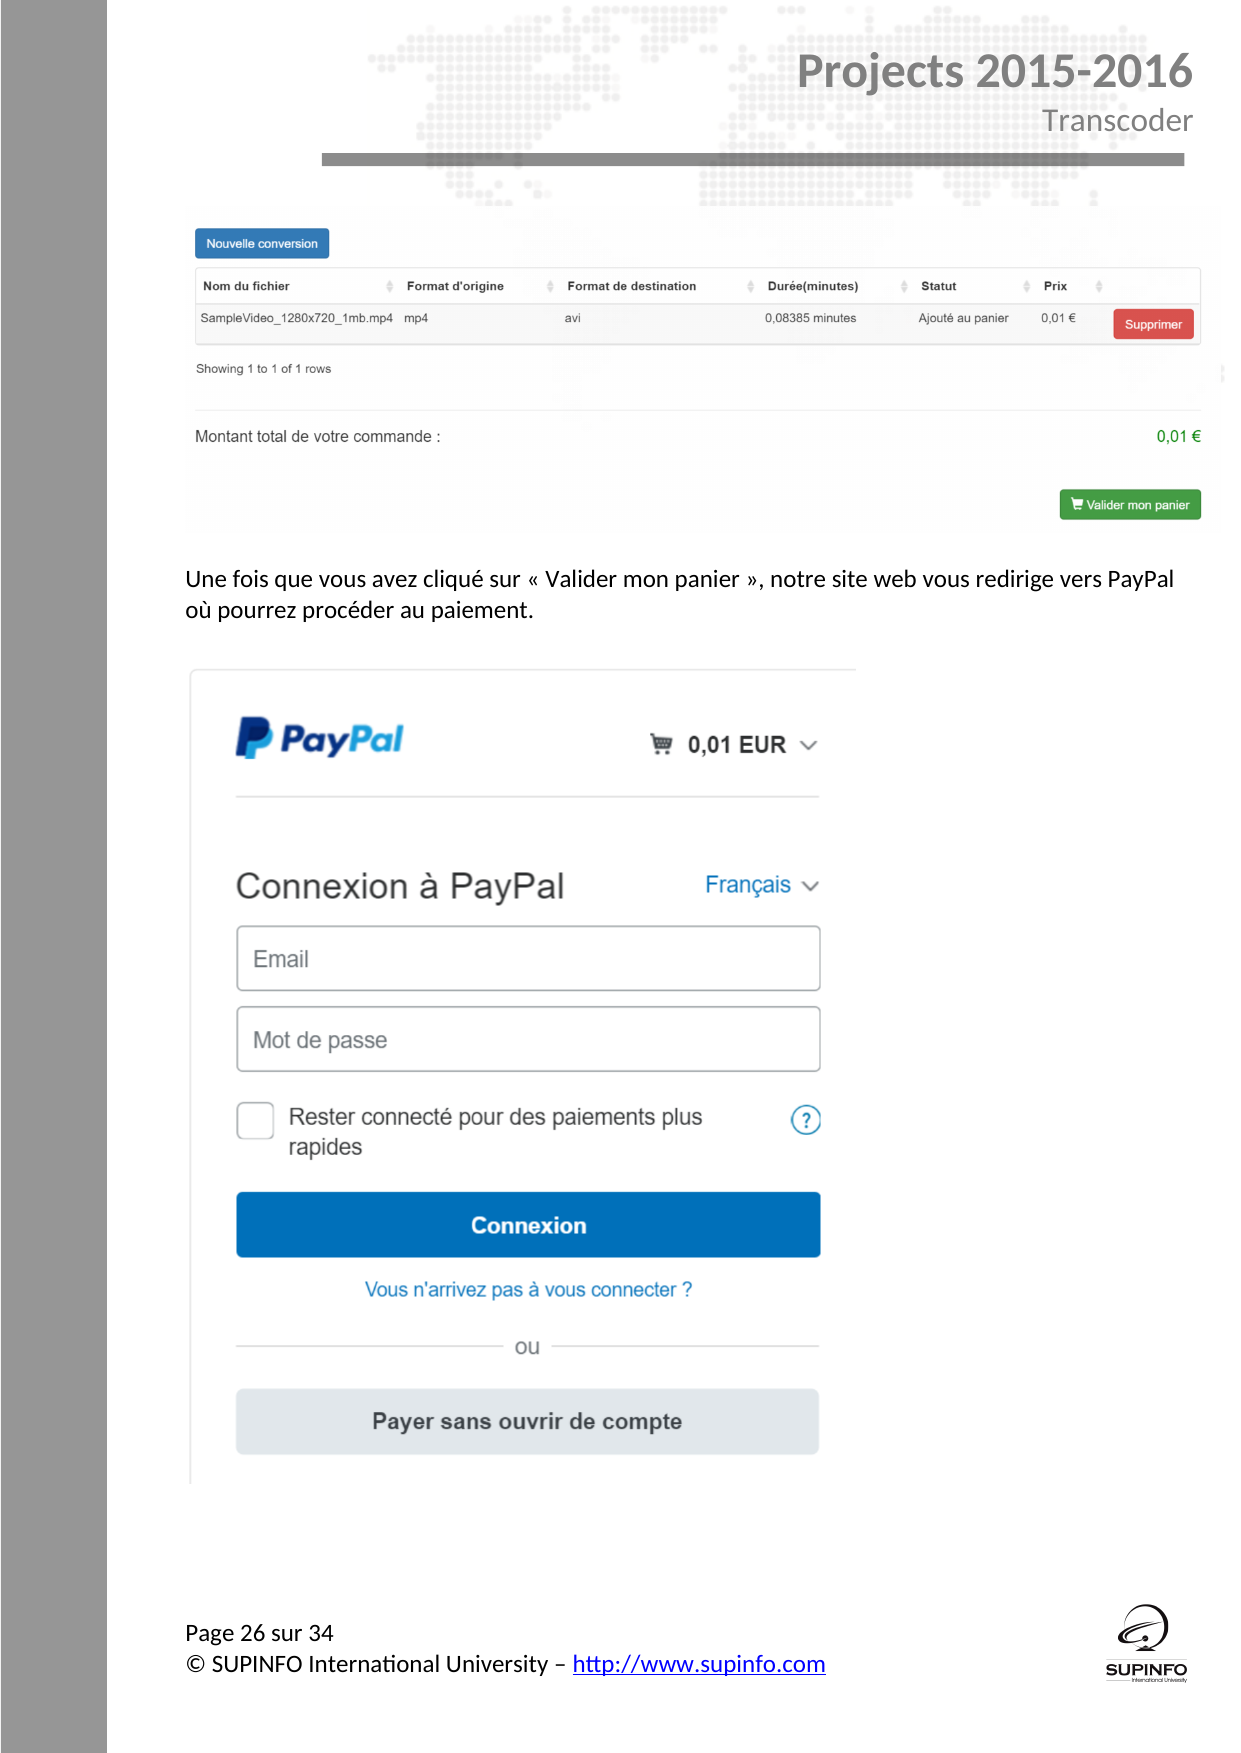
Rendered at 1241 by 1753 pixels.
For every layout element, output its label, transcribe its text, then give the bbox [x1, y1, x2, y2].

picture [185, 655, 856, 1484]
picture [1101, 1602, 1193, 1684]
picture [185, 3, 1231, 533]
text Une fois que vous avez cliqué sur « Valider mon panier », notre site web vous redirige vers PayPal où pourrez procéder au paiement. [185, 563, 1184, 624]
